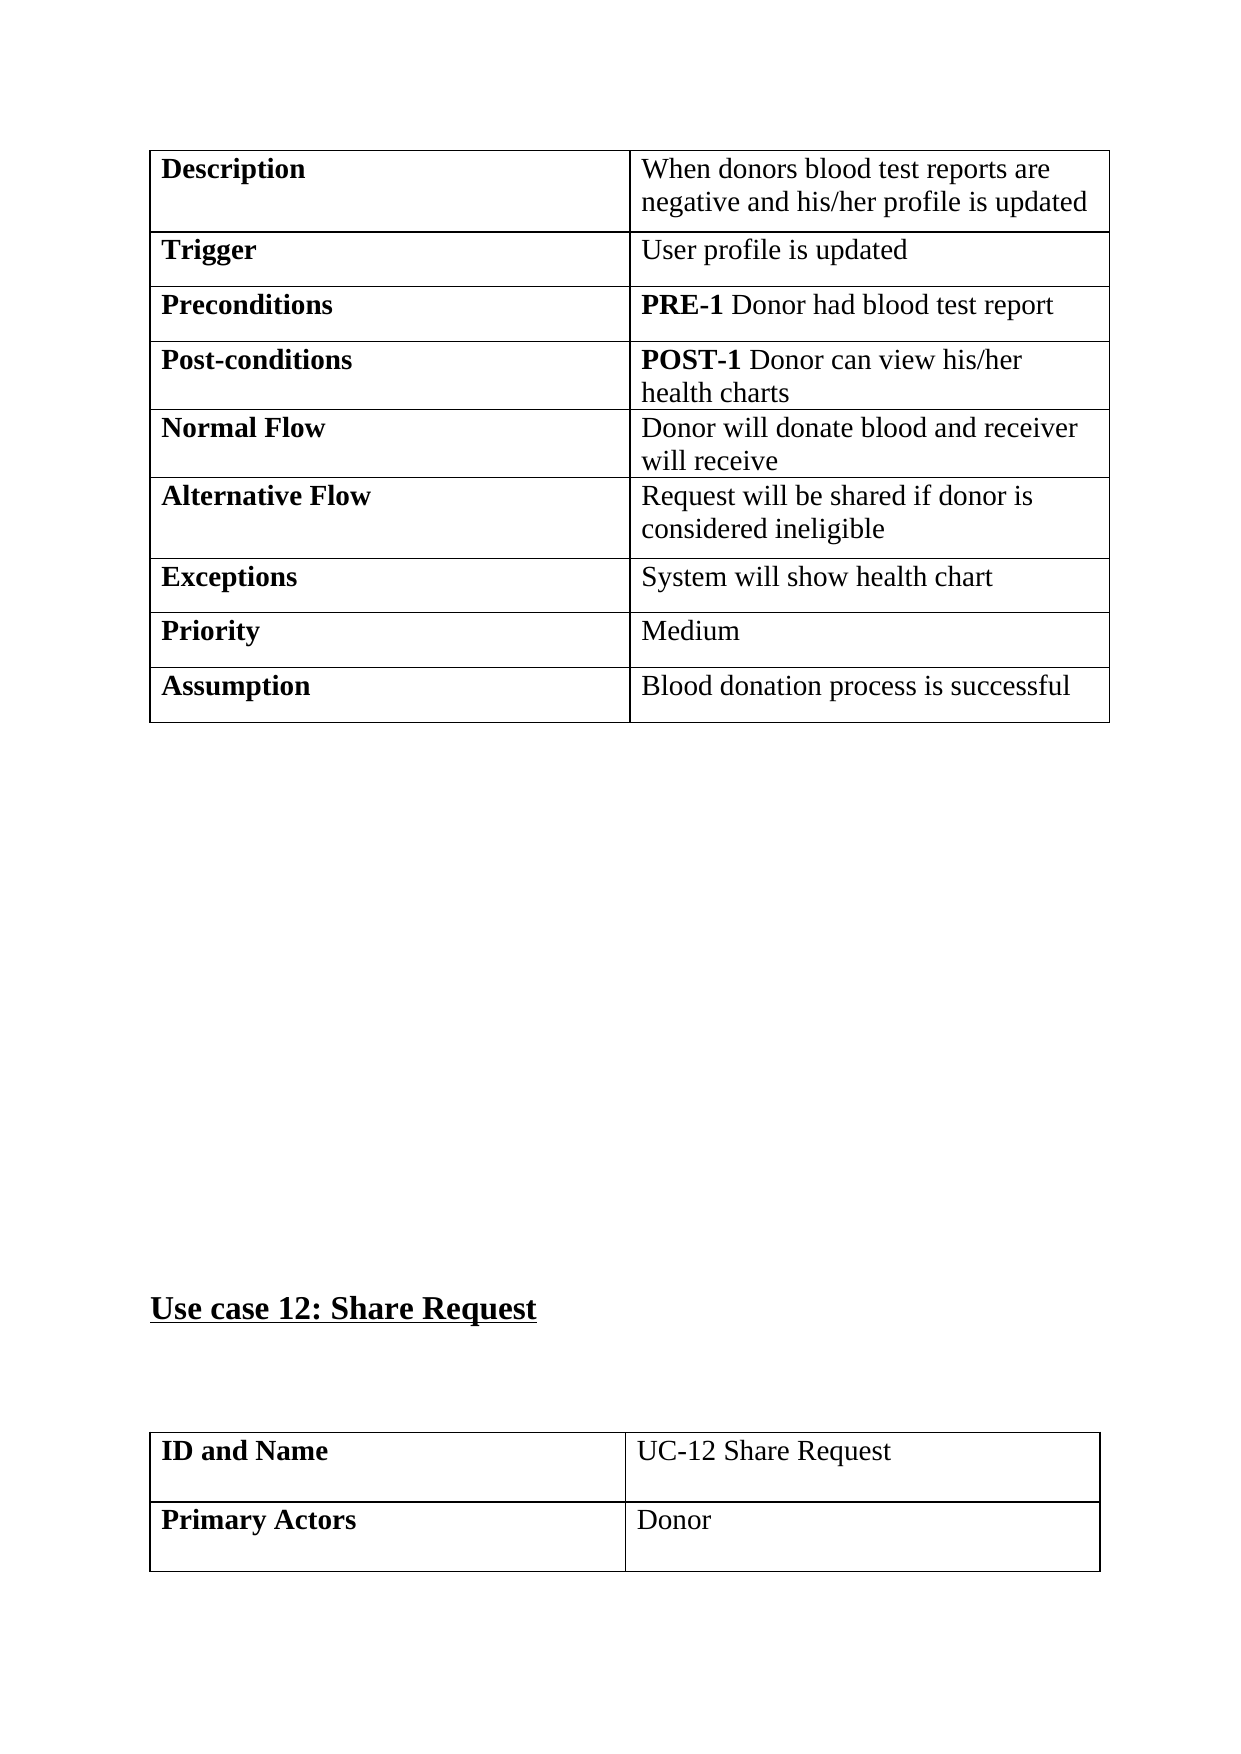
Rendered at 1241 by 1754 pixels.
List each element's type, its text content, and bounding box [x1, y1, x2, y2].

table_cell Medium [631, 613, 1109, 667]
table_cell Trigger [151, 233, 629, 286]
table_cell Donor [626, 1503, 1099, 1571]
table_cell Alternative Flow [151, 478, 629, 558]
table_cell Primary Actors [151, 1503, 625, 1571]
table_header UC-12 Share Request [626, 1433, 1099, 1501]
table_cell When donors blood test reports are negative and his/her profile is updated [631, 151, 1109, 231]
table_cell POST-1 Donor can view his/her health charts [631, 342, 1109, 409]
subtitle Use case 12: Share Request [150, 1288, 1090, 1327]
table_cell Exceptions [151, 559, 629, 612]
table_cell PRE-1 Donor had blood test report [631, 287, 1109, 341]
table_cell Normal Flow [151, 410, 629, 477]
table_cell Request will be shared if donor is considered ineligible [631, 478, 1109, 558]
table_cell User profile is updated [631, 233, 1109, 286]
table_cell Post-conditions [151, 342, 629, 409]
table_cell System will show health chart [631, 559, 1109, 612]
table_cell Preconditions [151, 287, 629, 341]
table_cell Priority [151, 613, 629, 667]
table_cell Donor will donate blood and receiver will receive [631, 410, 1109, 477]
table_cell Description [151, 151, 629, 231]
table_cell Blood donation process is successful [631, 668, 1109, 722]
table_cell Assumption [151, 668, 629, 722]
table_header ID and Name [151, 1433, 625, 1501]
